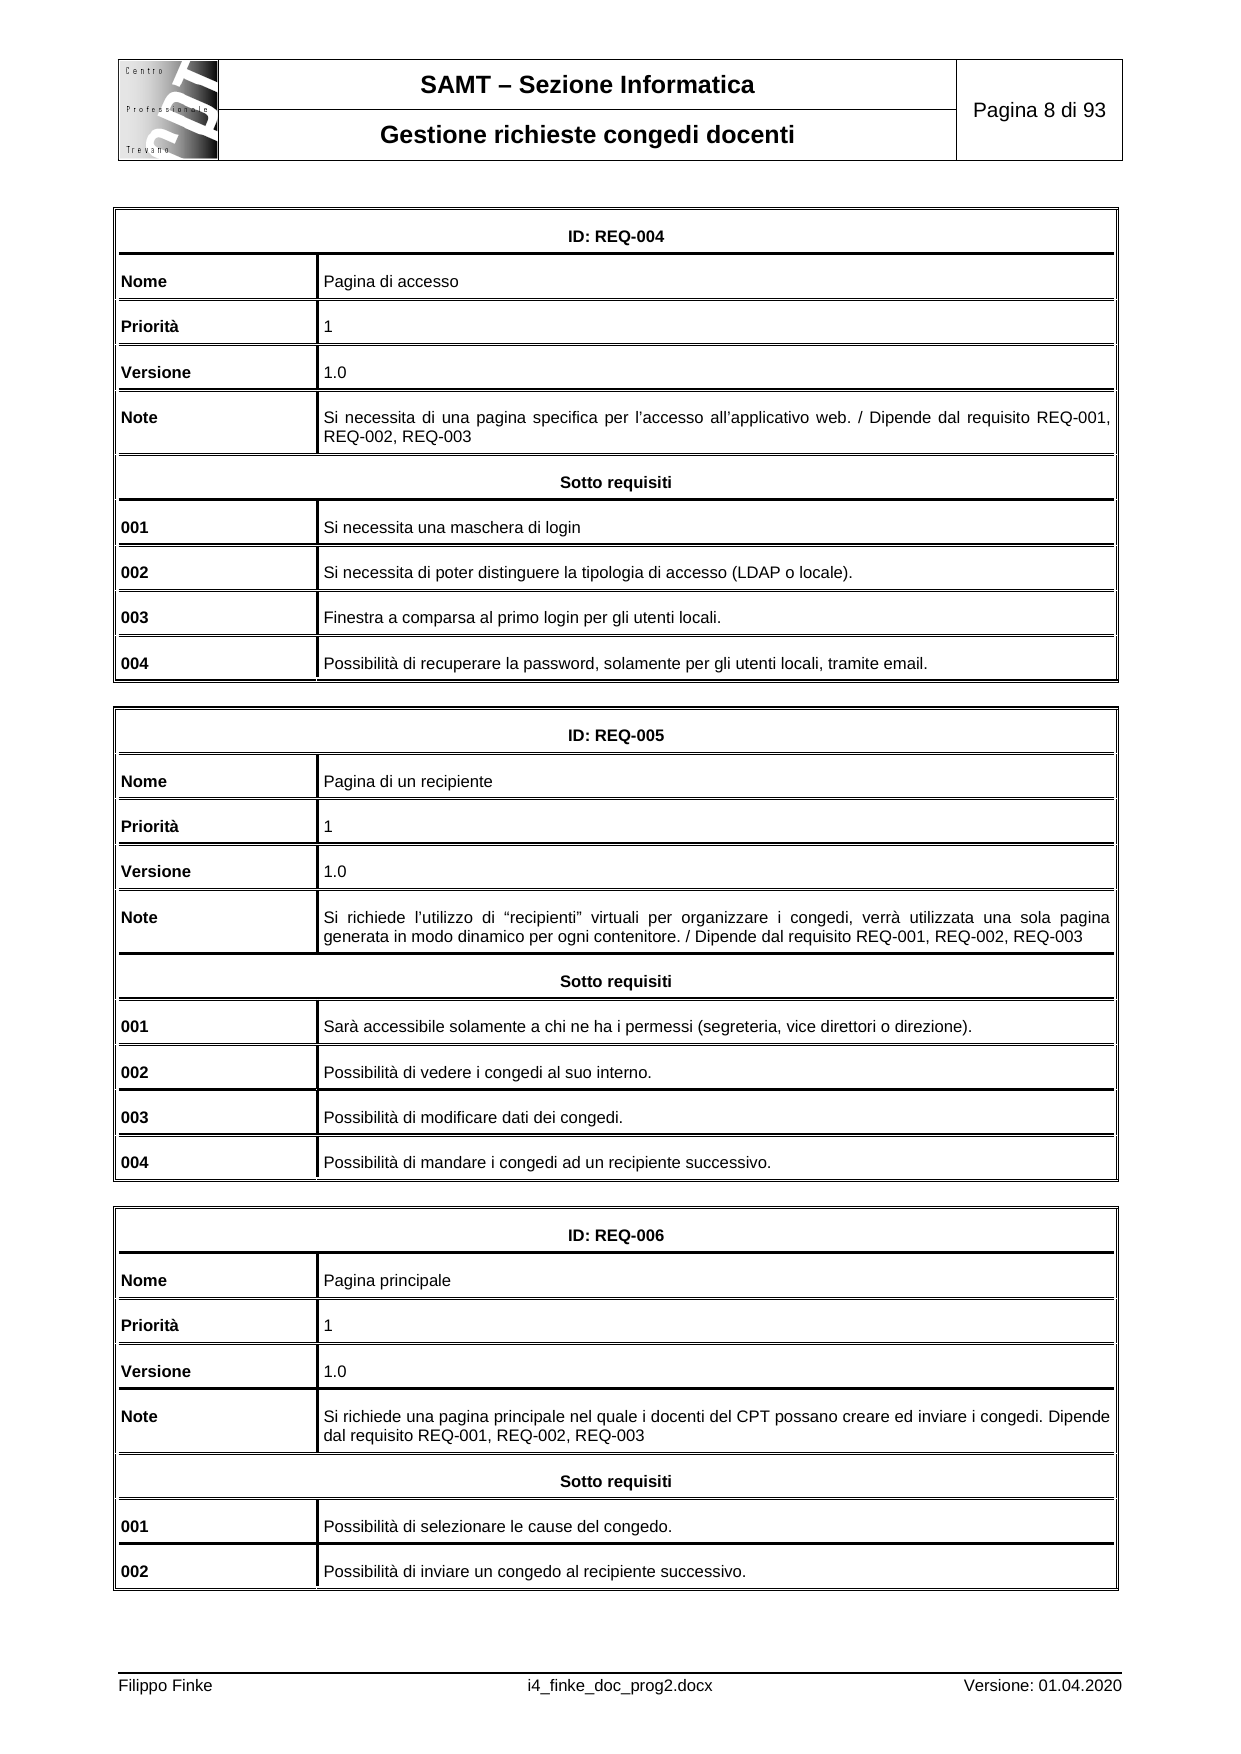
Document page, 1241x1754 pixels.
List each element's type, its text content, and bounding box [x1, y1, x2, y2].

table_cell Note [116, 888, 316, 952]
table_cell Versione [114, 1342, 317, 1387]
table_cell 002 [116, 543, 316, 588]
table_cell 1 [319, 1296, 1116, 1342]
table_cell Sotto requisiti [116, 952, 1116, 997]
table_cell 001 [114, 498, 316, 543]
table_header ID: REQ-005 [116, 710, 1116, 752]
table_cell Sotto requisiti [116, 453, 1116, 498]
table_cell Sotto requisiti [116, 1451, 1116, 1497]
table_cell Si richiede l’utilizzo di “recipienti” virtuali per organizzare i congedi, verrà utilizzata una sola pagina generata in modo dinamico per ogni contenitore. / Dipende dal requisito REQ-001, REQ-002, REQ-003 [319, 888, 1116, 952]
table_cell 002 [116, 1542, 317, 1587]
table_cell Possibilità di modificare dati dei congedi. [319, 1088, 1117, 1133]
table_cell Sarà accessibile solamente a chi ne ha i permessi (segreteria, vice direttori o direzione). [319, 997, 1116, 1043]
table_cell Priorità [114, 797, 317, 842]
table_cell Priorità [116, 298, 316, 343]
table_cell Pagina principale [319, 1251, 1116, 1296]
table_cell Possibilità di inviare un congedo al recipiente successivo. [317, 1542, 1116, 1587]
table_header ID: REQ-006 [116, 1209, 1116, 1251]
table_cell 1 [317, 797, 1117, 842]
table_cell 003 [114, 1088, 316, 1133]
table_cell 002 [114, 1043, 317, 1088]
table_cell 1.0 [317, 1342, 1117, 1387]
table_cell Possibilità di vedere i congedi al suo interno. [317, 1043, 1117, 1088]
table_cell Pagina di accesso [319, 252, 1116, 297]
table_cell Finestra a comparsa al primo login per gli utenti locali. [319, 589, 1116, 634]
table_header ID: REQ-004 [116, 210, 1116, 252]
table_cell 1.0 [319, 842, 1116, 887]
table_cell Nome [116, 252, 316, 297]
table_cell 1.0 [317, 343, 1117, 388]
table_cell 001 [114, 1497, 317, 1542]
table_cell Versione [116, 842, 316, 887]
table_cell Pagina di un recipiente [317, 752, 1117, 797]
table_cell Si necessita di poter distinguere la tipologia di accesso (LDAP o locale). [319, 543, 1116, 588]
table_cell Versione [114, 343, 317, 388]
table_cell Possibilità di mandare i congedi ad un recipiente successivo. [317, 1133, 1116, 1178]
table_cell Possibilità di recuperare la password, solamente per gli utenti locali, tramite email. [317, 634, 1117, 679]
table_cell Si necessita una maschera di login [319, 498, 1117, 543]
table_cell Nome [116, 1251, 316, 1296]
table_cell Nome [114, 752, 317, 797]
table_cell Si richiede una pagina principale nel quale i docenti del CPT possano creare ed inviare i congedi. Dipende dal requisito REQ-001, REQ-002, REQ-003 [319, 1387, 1116, 1451]
table_cell Note [116, 1387, 316, 1451]
table_cell 003 [116, 589, 316, 634]
table_cell Priorità [116, 1296, 316, 1342]
table_cell Note [116, 388, 316, 452]
table_cell 001 [116, 997, 316, 1043]
picture [118, 60, 218, 159]
table_cell Si necessita di una pagina specifica per l’accesso all’applicativo web. / Dipende dal requisito REQ-001, REQ-002, REQ-003 [319, 388, 1116, 452]
table_cell Possibilità di selezionare le cause del congedo. [317, 1497, 1117, 1542]
table_cell 004 [116, 1133, 317, 1178]
table_cell 1 [319, 298, 1116, 343]
table_cell 004 [114, 634, 317, 679]
